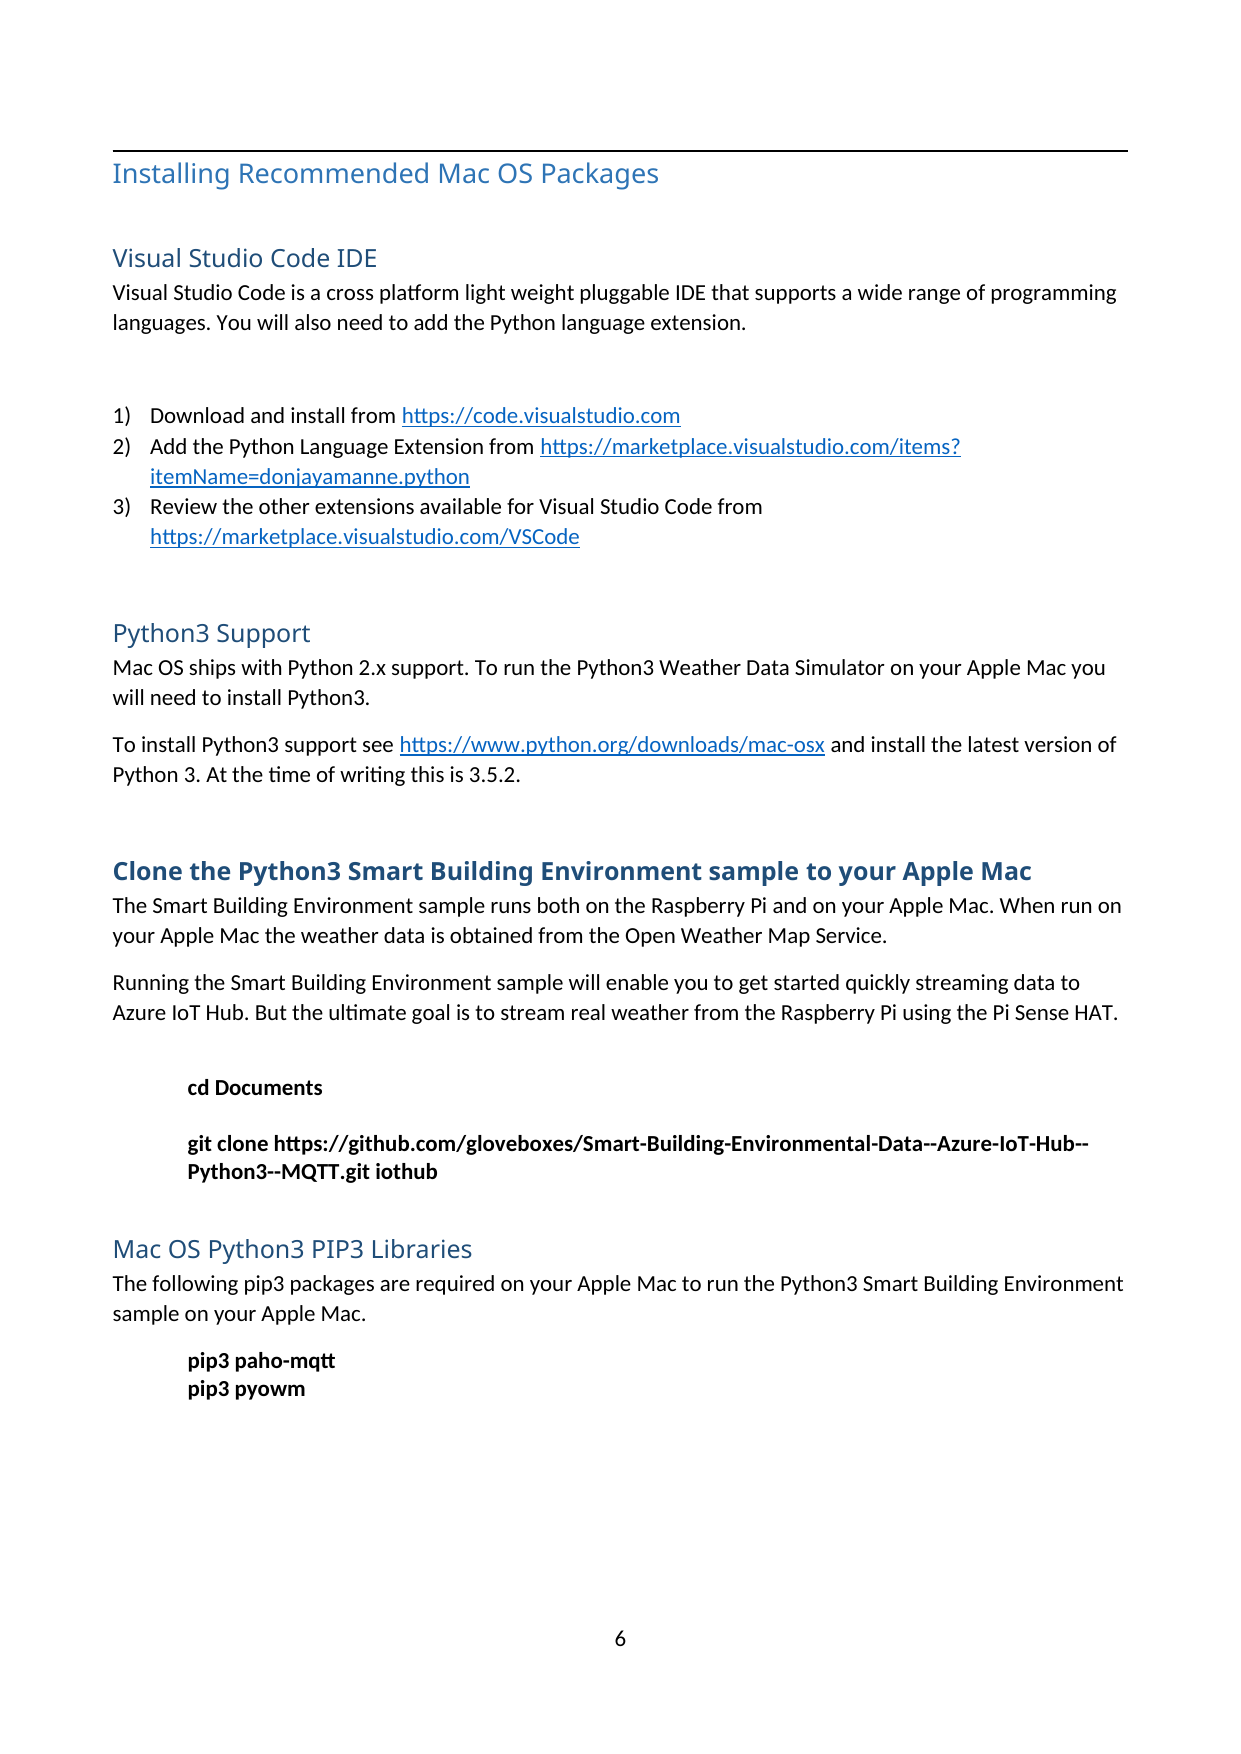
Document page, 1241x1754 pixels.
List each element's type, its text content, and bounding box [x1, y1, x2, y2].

text Visual Studio Code is a cross platform light weight pluggable IDE that supports a wide range of programming languages. You will also need to add the Python language extension. [112, 278, 1128, 336]
text pip3 pyowm [187, 1374, 1128, 1402]
text cd Documents [187, 1073, 1128, 1101]
text Mac OS ships with Python 2.x support. To run the Python3 Weather Data Simulator on your Apple Mac you will need to install Python3. [112, 653, 1128, 711]
list Download and install from https://code.visualstudio.com [112, 402, 1128, 429]
subtitle Mac OS Python3 PIP3 Libraries [112, 1232, 1128, 1266]
text Running the Smart Building Environment sample will enable you to get started quickly streaming data to Azure IoT Hub. But the ultimate goal is to stream real weather from the Raspberry Pi using the Pi Sense HAT. [112, 968, 1128, 1026]
text git clone https://github.com/gloveboxes/Smart-Building-Environmental-Data--Azure-IoT-Hub--Python3--MQTT.git iothub [187, 1129, 1128, 1185]
text The following pip3 packages are required on your Apple Mac to run the Python3 Smart Building Environment sample on your Apple Mac. [112, 1269, 1128, 1327]
list Review the other extensions available for Visual Studio Code from https://marketplace.visualstudio.com/VSCode [112, 492, 1128, 550]
list Add the Python Language Extension from https://marketplace.visualstudio.com/items?itemName=donjayamanne.python [112, 432, 1128, 490]
text Installing Recommended Mac OS Packages [112, 151, 1128, 191]
subtitle Clone the Python3 Smart Building Environment sample to your Apple Mac [112, 854, 1128, 888]
text pip3 paho-mqtt [187, 1346, 1128, 1374]
subtitle Visual Studio Code IDE [112, 241, 1128, 275]
text The Smart Building Environment sample runs both on the Raspberry Pi and on your Apple Mac. When run on your Apple Mac the weather data is obtained from the Open Weather Map Service. [112, 891, 1128, 949]
text To install Python3 support see https://www.python.org/downloads/mac-osx and install the latest version of Python 3. At the time of writing this is 3.5.2. [112, 730, 1128, 788]
subtitle Python3 Support [112, 616, 1128, 650]
